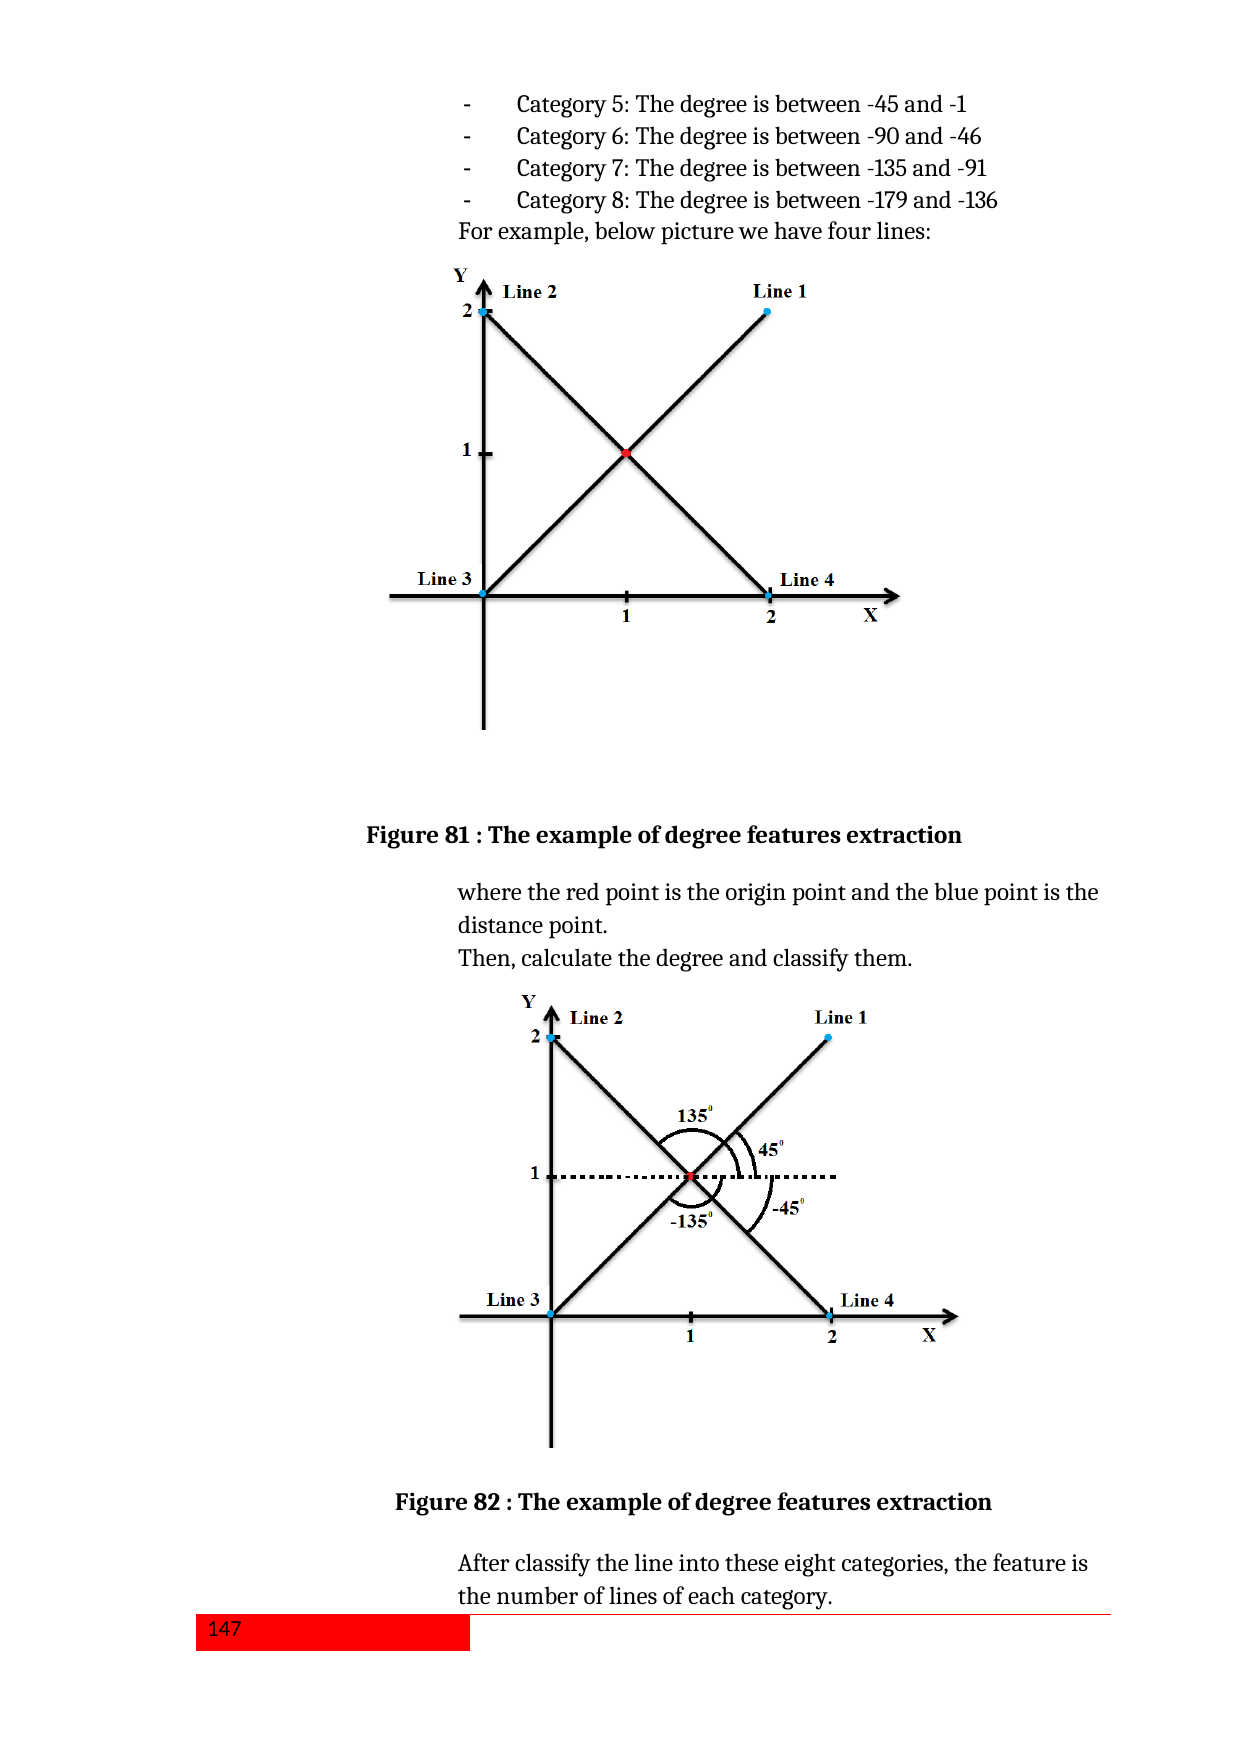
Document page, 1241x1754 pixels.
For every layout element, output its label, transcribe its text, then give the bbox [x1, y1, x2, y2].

picture [411, 977, 1045, 1484]
list Category 5: The degree is between -45 and -1 [463, 89, 1122, 118]
list Figure 81 : The example of degree features extraction [207, 792, 1122, 849]
list Figure 82 : The example of degree features extraction [266, 1487, 1122, 1516]
text Then, calculate the degree and classify them. [458, 944, 1122, 973]
list Category 6: The degree is between -90 and -46 [463, 121, 1122, 150]
text where the red point is the origin point and the blue point is the distance point. [458, 878, 1122, 940]
text For example, below picture we have four lines: [458, 217, 1122, 245]
list Category 7: The degree is between -135 and -91 [463, 153, 1122, 182]
list Category 8: The degree is between -179 and -136 [463, 184, 1122, 214]
text After classify the line into these eight categories, the feature is the number of lines of each category. [458, 1549, 1122, 1611]
picture [340, 249, 988, 767]
